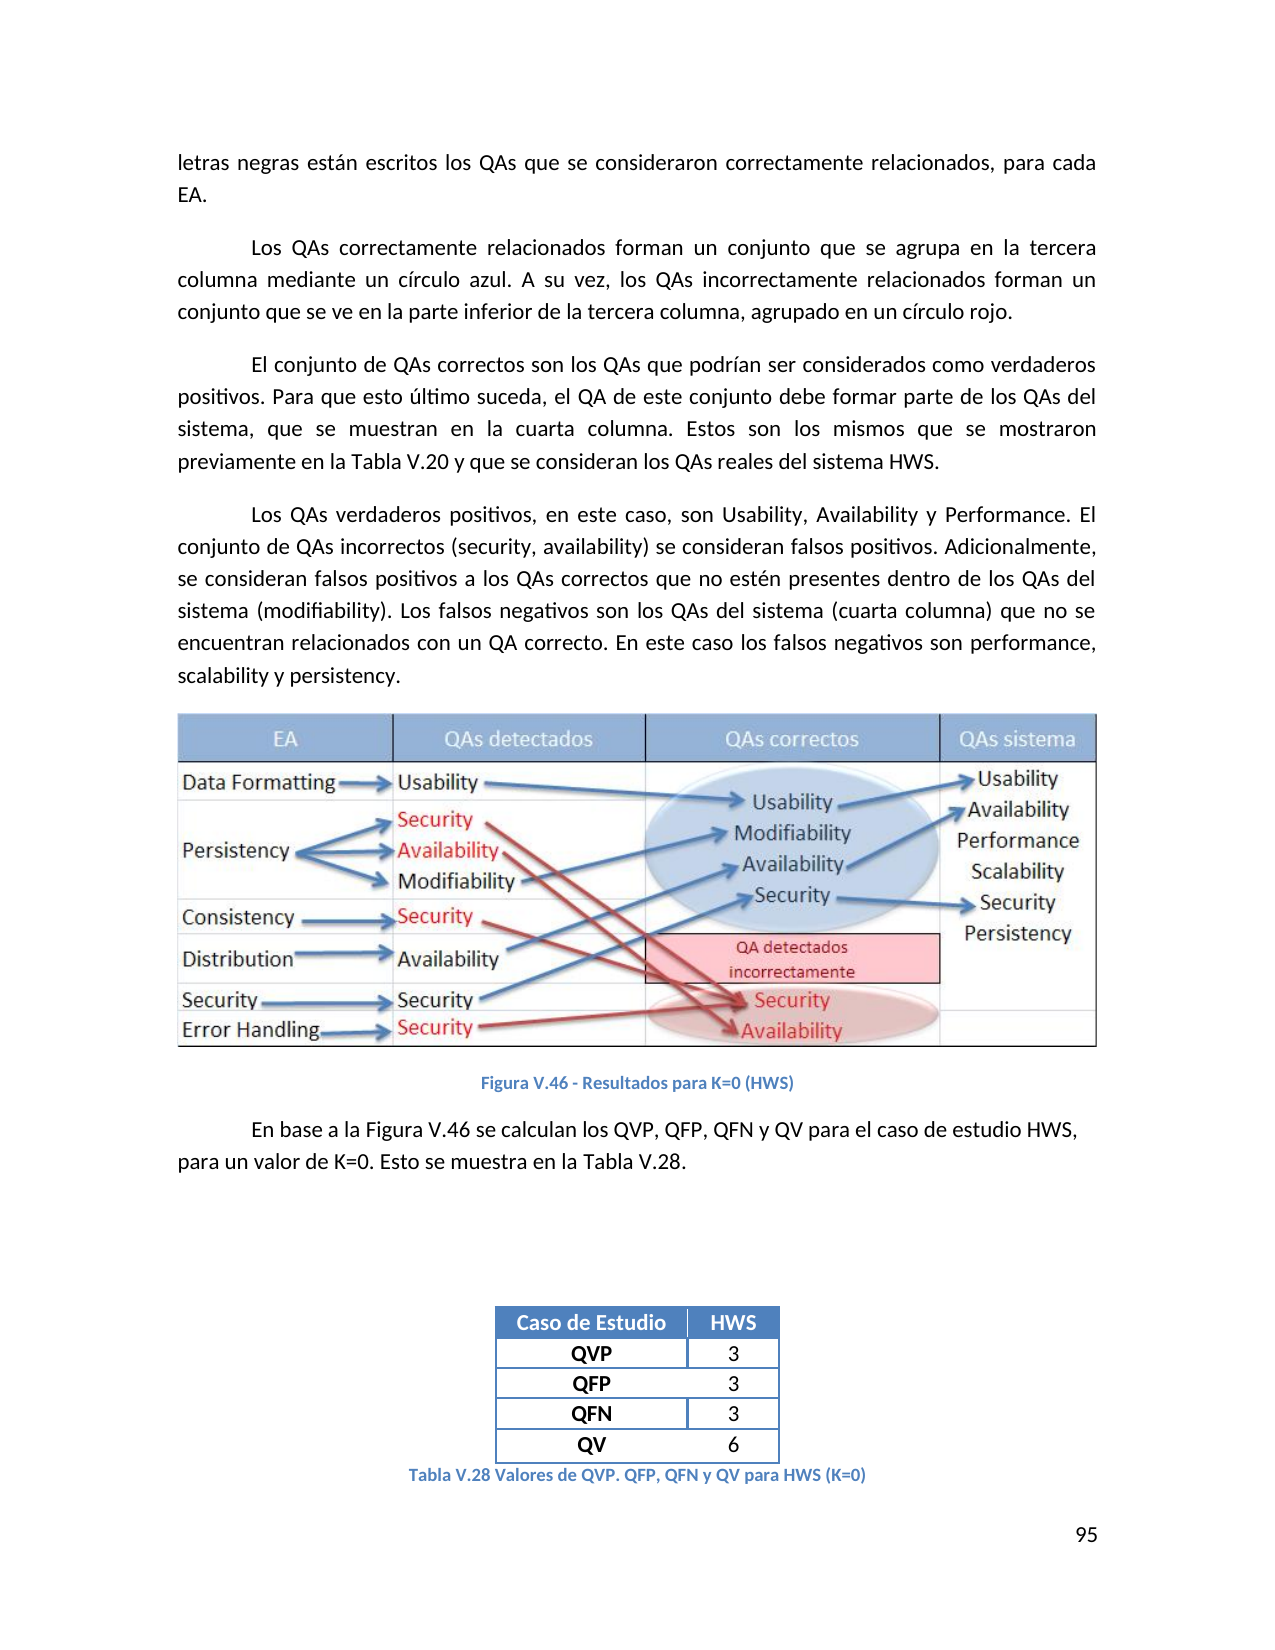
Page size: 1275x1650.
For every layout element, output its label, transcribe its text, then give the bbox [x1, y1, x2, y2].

picture [177, 713, 1097, 1047]
table_cell 3 [688, 1369, 778, 1397]
table_header Caso de Estudio [497, 1309, 687, 1337]
table_cell QFN [497, 1399, 686, 1428]
text Los QAs correctamente relacionados forman un conjunto que se agrupa en la tercera columna mediante un círculo azul. A su vez, los QAs incorrectamente relacionados forman un conjunto que se ve en la parte inferior de la tercera columna, agrupado en un círculo rojo. [177, 233, 1098, 325]
table_cell QVP [497, 1339, 686, 1367]
table_cell 3 [689, 1339, 778, 1367]
table_cell QFP [497, 1369, 687, 1397]
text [177, 148, 1098, 208]
table_cell QV [497, 1430, 687, 1462]
table_header HWS [688, 1309, 778, 1337]
text Los QAs verdaderos positivos, en este caso, son Usability, Availability y Performance. El conjunto de QAs incorrectos (security, availability) se consideran falsos positivos. Adicionalmente, se consideran falsos positivos a los QAs correctos que no estén presentes dentro de los QAs del sistema (modifiability). Los falsos negativos son los QAs del sistema (cuarta columna) que no se encuentran relacionados con un QA correcto. En este caso los falsos negativos son performance, scalability y persistency. [177, 500, 1098, 689]
table_cell 6 [688, 1430, 778, 1462]
table_cell 3 [689, 1399, 778, 1428]
